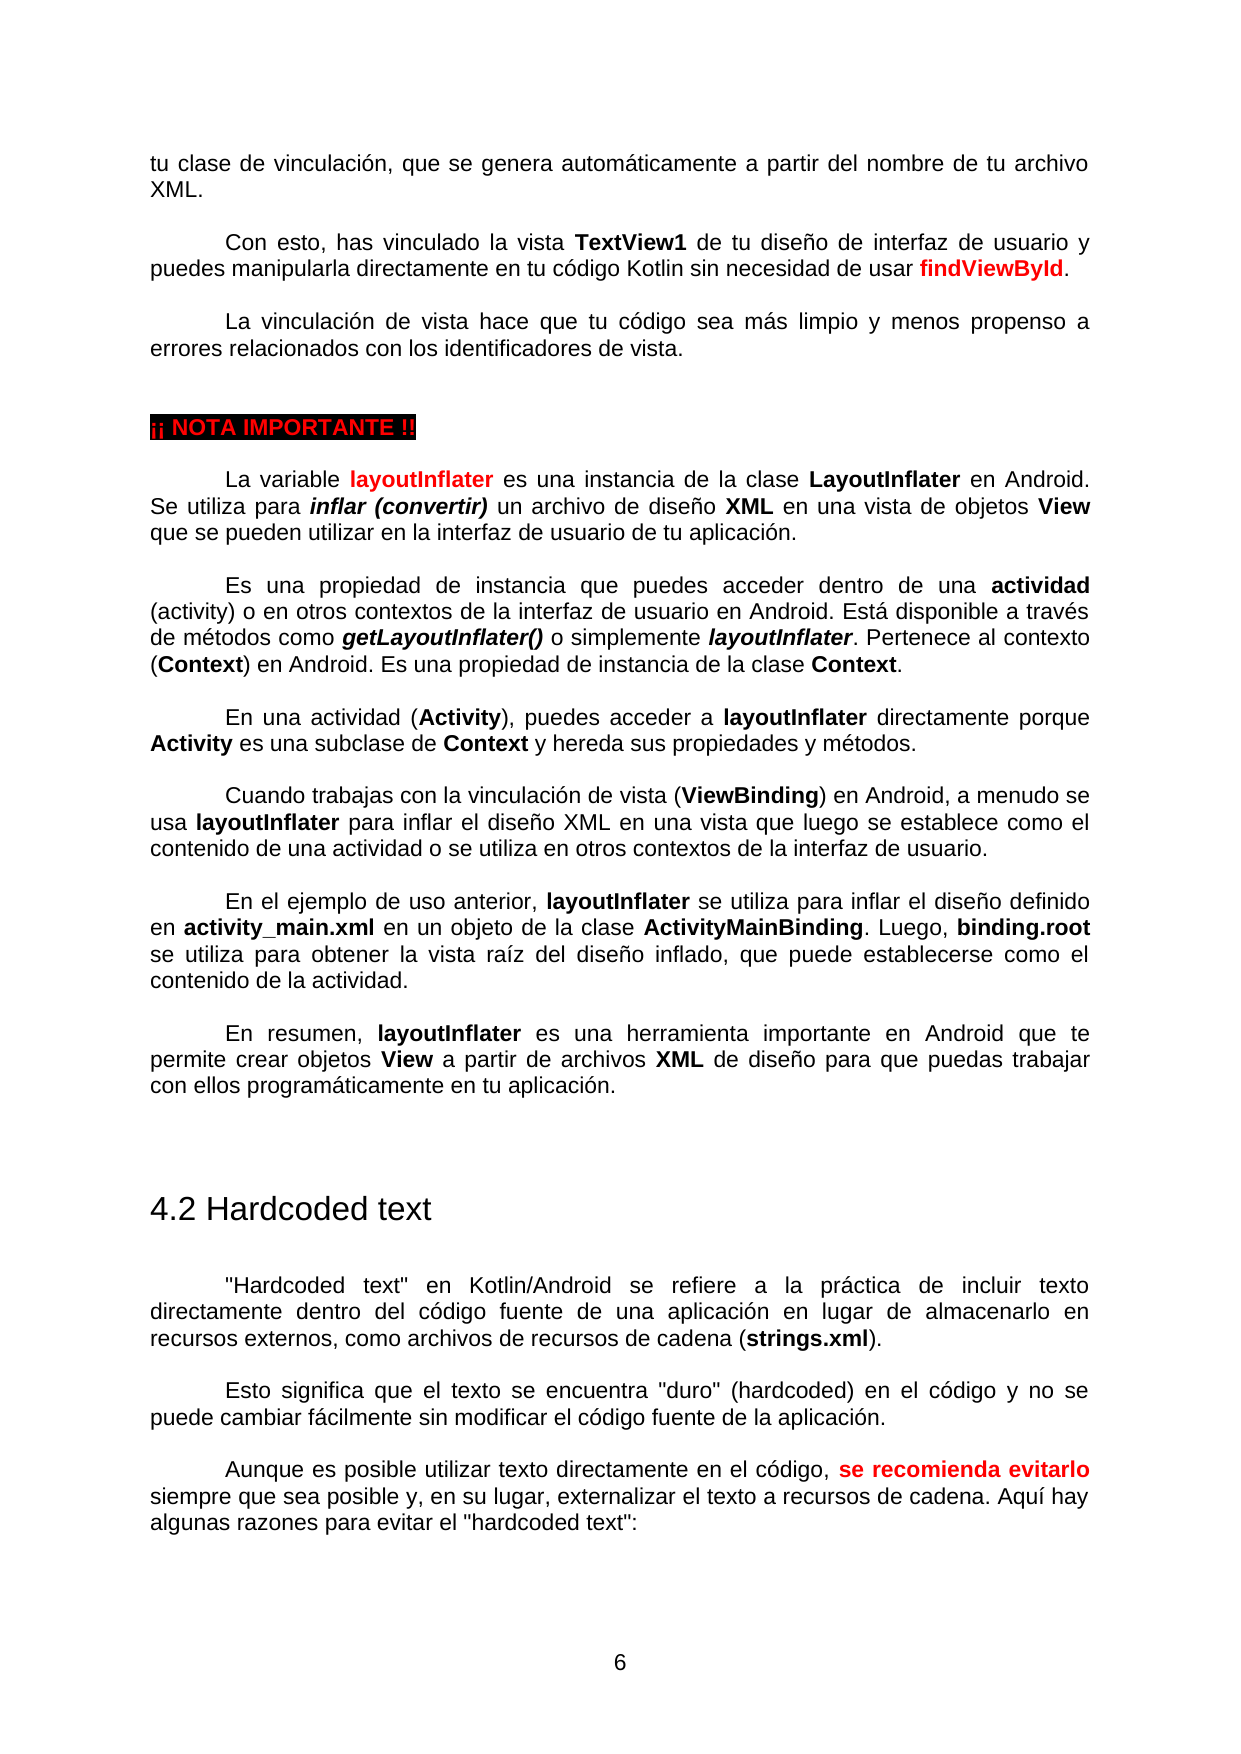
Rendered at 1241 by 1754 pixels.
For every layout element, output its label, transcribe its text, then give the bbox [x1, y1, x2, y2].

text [150, 150, 1090, 203]
subtitle 4.2 Hardcoded text [150, 1189, 1090, 1227]
text Es una propiedad de instancia que puedes acceder dentro de una actividad (activity) o en otros contextos de la interfaz de usuario en Android. Está disponible a través de métodos como getLayoutInflater() o simplemente layoutInflater. Pertenece al contexto (Context) en Android. Es una propiedad de instancia de la clase Context. [150, 572, 1090, 677]
text "Hardcoded text" en Kotlin/Android se refiere a la práctica de incluir texto directamente dentro del código fuente de una aplicación en lugar de almacenarlo en recursos externos, como archivos de recursos de cadena (strings.xml). [150, 1272, 1090, 1351]
text Con esto, has vinculado la vista TextView1 de tu diseño de interfaz de usuario y puedes manipularla directamente en tu código Kotlin sin necesidad de usar findViewById. [150, 229, 1090, 282]
text La vinculación de vista hace que tu código sea más limpio y menos propenso a errores relacionados con los identificadores de vista. [150, 308, 1090, 361]
text Aunque es posible utilizar texto directamente en el código, se recomienda evitarlo siempre que sea posible y, en su lugar, externalizar el texto a recursos de cadena. Aquí hay algunas razones para evitar el "hardcoded text": [150, 1456, 1090, 1536]
text Esto significa que el texto se encuentra "duro" (hardcoded) en el código y no se puede cambiar fácilmente sin modificar el código fuente de la aplicación. [150, 1377, 1090, 1430]
text En resumen, layoutInflater es una herramienta importante en Android que te permite crear objetos View a partir de archivos XML de diseño para que puedas trabajar con ellos programáticamente en tu aplicación. [150, 1020, 1090, 1099]
text Cuando trabajas con la vinculación de vista (ViewBinding) en Android, a menudo se usa layoutInflater para inflar el diseño XML en una vista que luego se establece como el contenido de una actividad o se utiliza en otros contextos de la interfaz de usuario. [150, 782, 1090, 862]
text En una actividad (Activity), puedes acceder a layoutInflater directamente porque Activity es una subclase de Context y hereda sus propiedades y métodos. [150, 703, 1090, 756]
text En el ejemplo de uso anterior, layoutInflater se utiliza para inflar el diseño definido en activity_main.xml en un objeto de la clase ActivityMainBinding. Luego, binding.root se utiliza para obtener la vista raíz del diseño inflado, que puede establecerse como el contenido de la actividad. [150, 888, 1090, 993]
text ¡¡ NOTA IMPORTANTE !! [150, 413, 1090, 440]
text La variable layoutInflater es una instancia de la clase LayoutInflater en Android. Se utiliza para inflar (convertir) un archivo de diseño XML en una vista de objetos View que se pueden utilizar en la interfaz de usuario de tu aplicación. [150, 466, 1090, 545]
